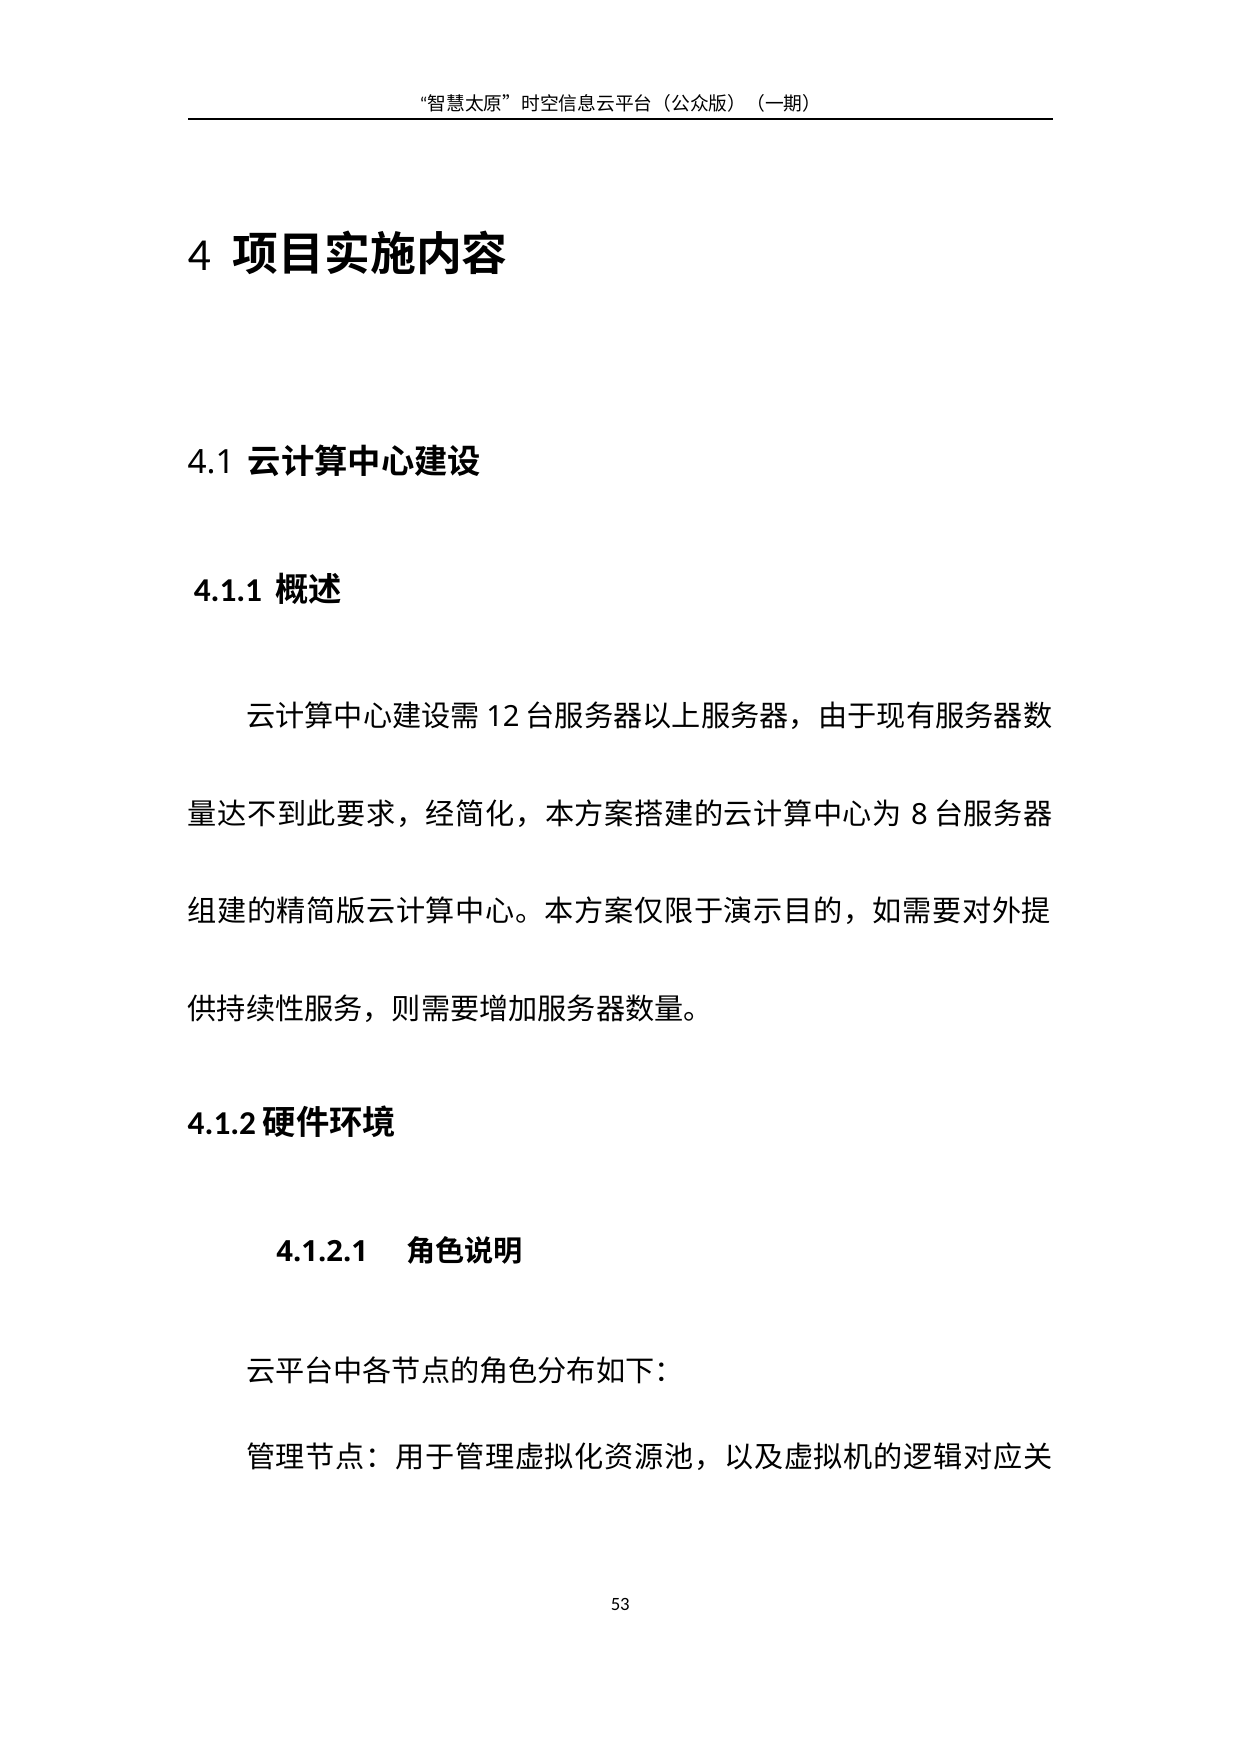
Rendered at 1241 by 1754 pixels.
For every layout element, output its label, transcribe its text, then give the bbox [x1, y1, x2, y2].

subtitle 硬件环境 [187, 1087, 1053, 1152]
subtitle 云计算中心建设 [187, 427, 1053, 492]
subtitle 概述 [193, 554, 1053, 619]
text 云计算中心建设需12台服务器以上服务器，由于现有服务器数量达不到此要求，经简化，本方案搭建的云计算中心为8台服务器组建的精简版云计算中心。本方案仅限于演示目的，如需要对外提供持续性服务，则需要增加服务器数量。 [187, 682, 1053, 1039]
subtitle 项目实施内容 [187, 202, 1053, 299]
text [187, 1422, 1053, 1487]
text 云平台中各节点的角色分布如下： [187, 1336, 1053, 1401]
subtitle 角色说明 [276, 1217, 1053, 1282]
